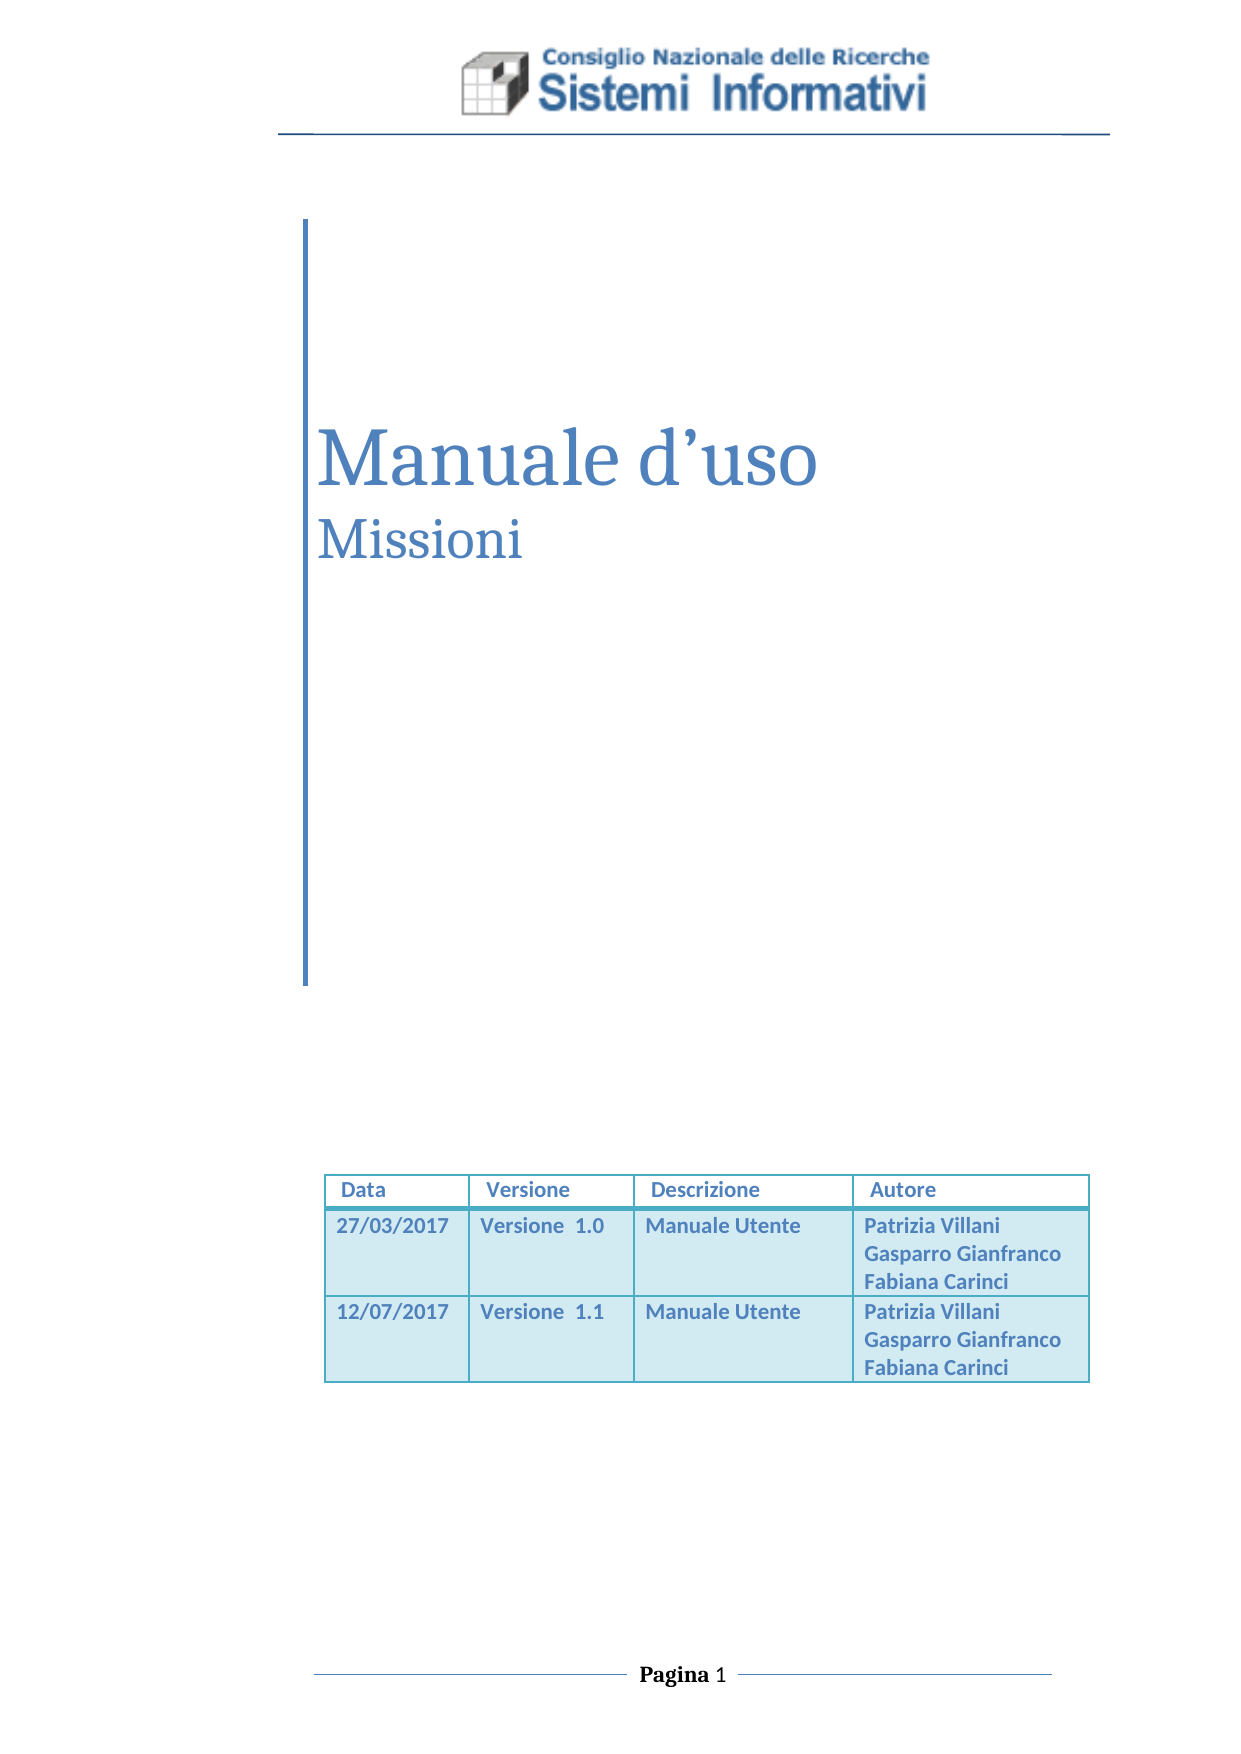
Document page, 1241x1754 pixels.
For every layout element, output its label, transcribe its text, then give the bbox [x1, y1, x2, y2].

table_cell Patrizia Villani Gasparro Gianfranco Fabiana Carinci [854, 1211, 1088, 1295]
table_cell Manuale Utente [635, 1297, 852, 1381]
table_header Data [326, 1176, 468, 1206]
table_header Versione [470, 1176, 633, 1206]
table_cell 27/03/2017 [326, 1211, 468, 1295]
table_cell Versione 1.0 [470, 1211, 633, 1295]
picture [454, 42, 934, 124]
table_cell Patrizia Villani Gasparro Gianfranco Fabiana Carinci [854, 1297, 1088, 1381]
table_header Autore [854, 1176, 1088, 1206]
table_header [293, 219, 1095, 1111]
table_header Descrizione [635, 1176, 852, 1206]
table_cell 12/07/2017 [326, 1297, 468, 1381]
table_cell Versione 1.1 [470, 1297, 633, 1381]
table_cell Manuale Utente [635, 1211, 852, 1295]
